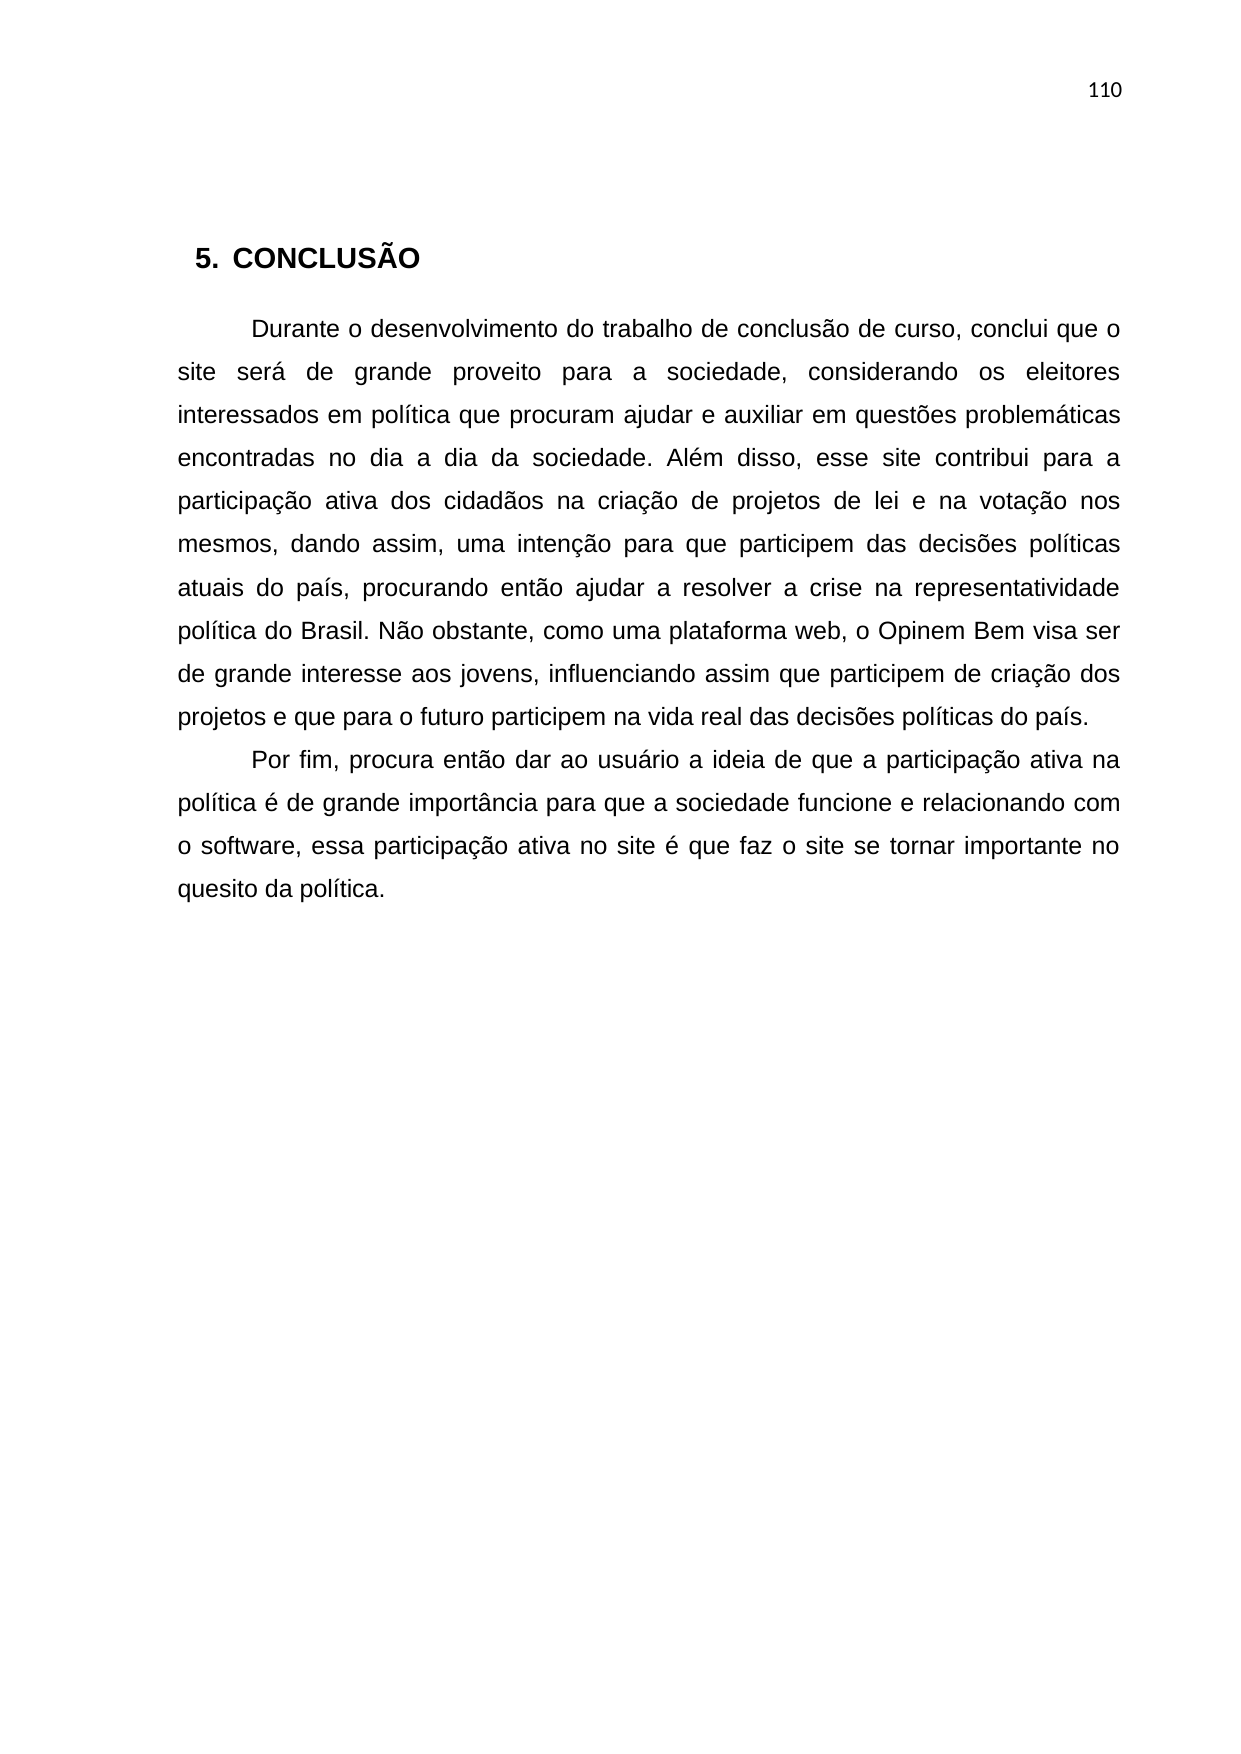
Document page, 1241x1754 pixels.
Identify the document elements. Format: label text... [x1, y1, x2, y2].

text Por fim, procura então dar ao usuário a ideia de que a participação ativa na política é de grande importância para que a sociedade funcione e relacionando com o software, essa participação ativa no site é que faz o site se tornar importante no quesito da política. [177, 745, 1122, 903]
text Durante o desenvolvimento do trabalho de conclusão de curso, conclui que o site será de grande proveito para a sociedade, considerando os eleitores interessados em política que procuram ajudar e auxiliar em questões problemáticas encontradas no dia a dia da sociedade. Além disso, esse site contribui para a participação ativa dos cidadãos na criação de projetos de lei e na votação nos mesmos, dando assim, uma intenção para que participem das decisões políticas atuais do país, procurando então ajudar a resolver a crise na representatividade política do Brasil. Não obstante, como uma plataforma web, o Opinem Bem visa ser de grande interesse aos jovens, influenciando assim que participem de criação dos projetos e que para o futuro participem na vida real das decisões políticas do país. [177, 314, 1122, 731]
text CONCLUSÃO [195, 241, 1122, 275]
